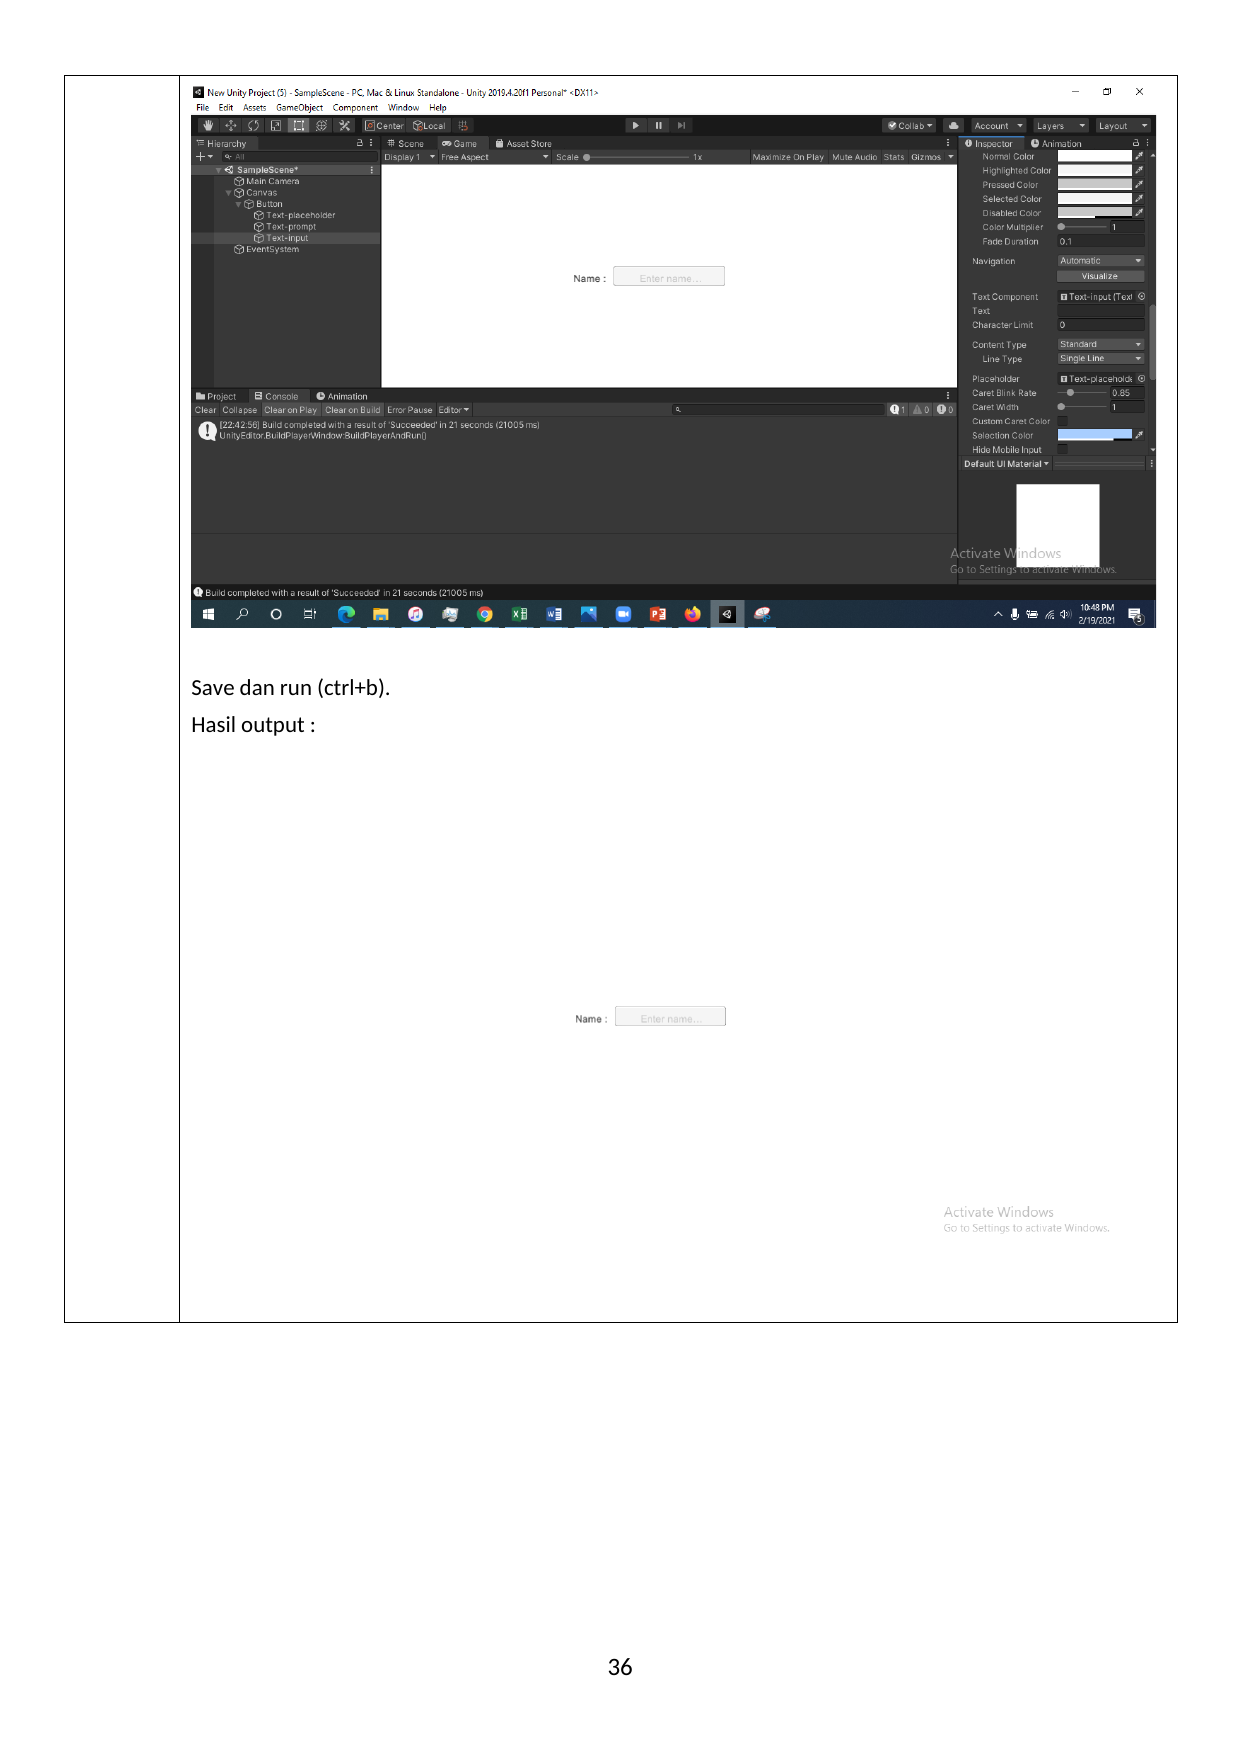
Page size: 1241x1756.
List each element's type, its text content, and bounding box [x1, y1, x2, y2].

table_cell 1 [65, 76, 179, 1322]
picture [191, 747, 1149, 1286]
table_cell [180, 76, 1177, 1322]
picture [191, 85, 1157, 628]
